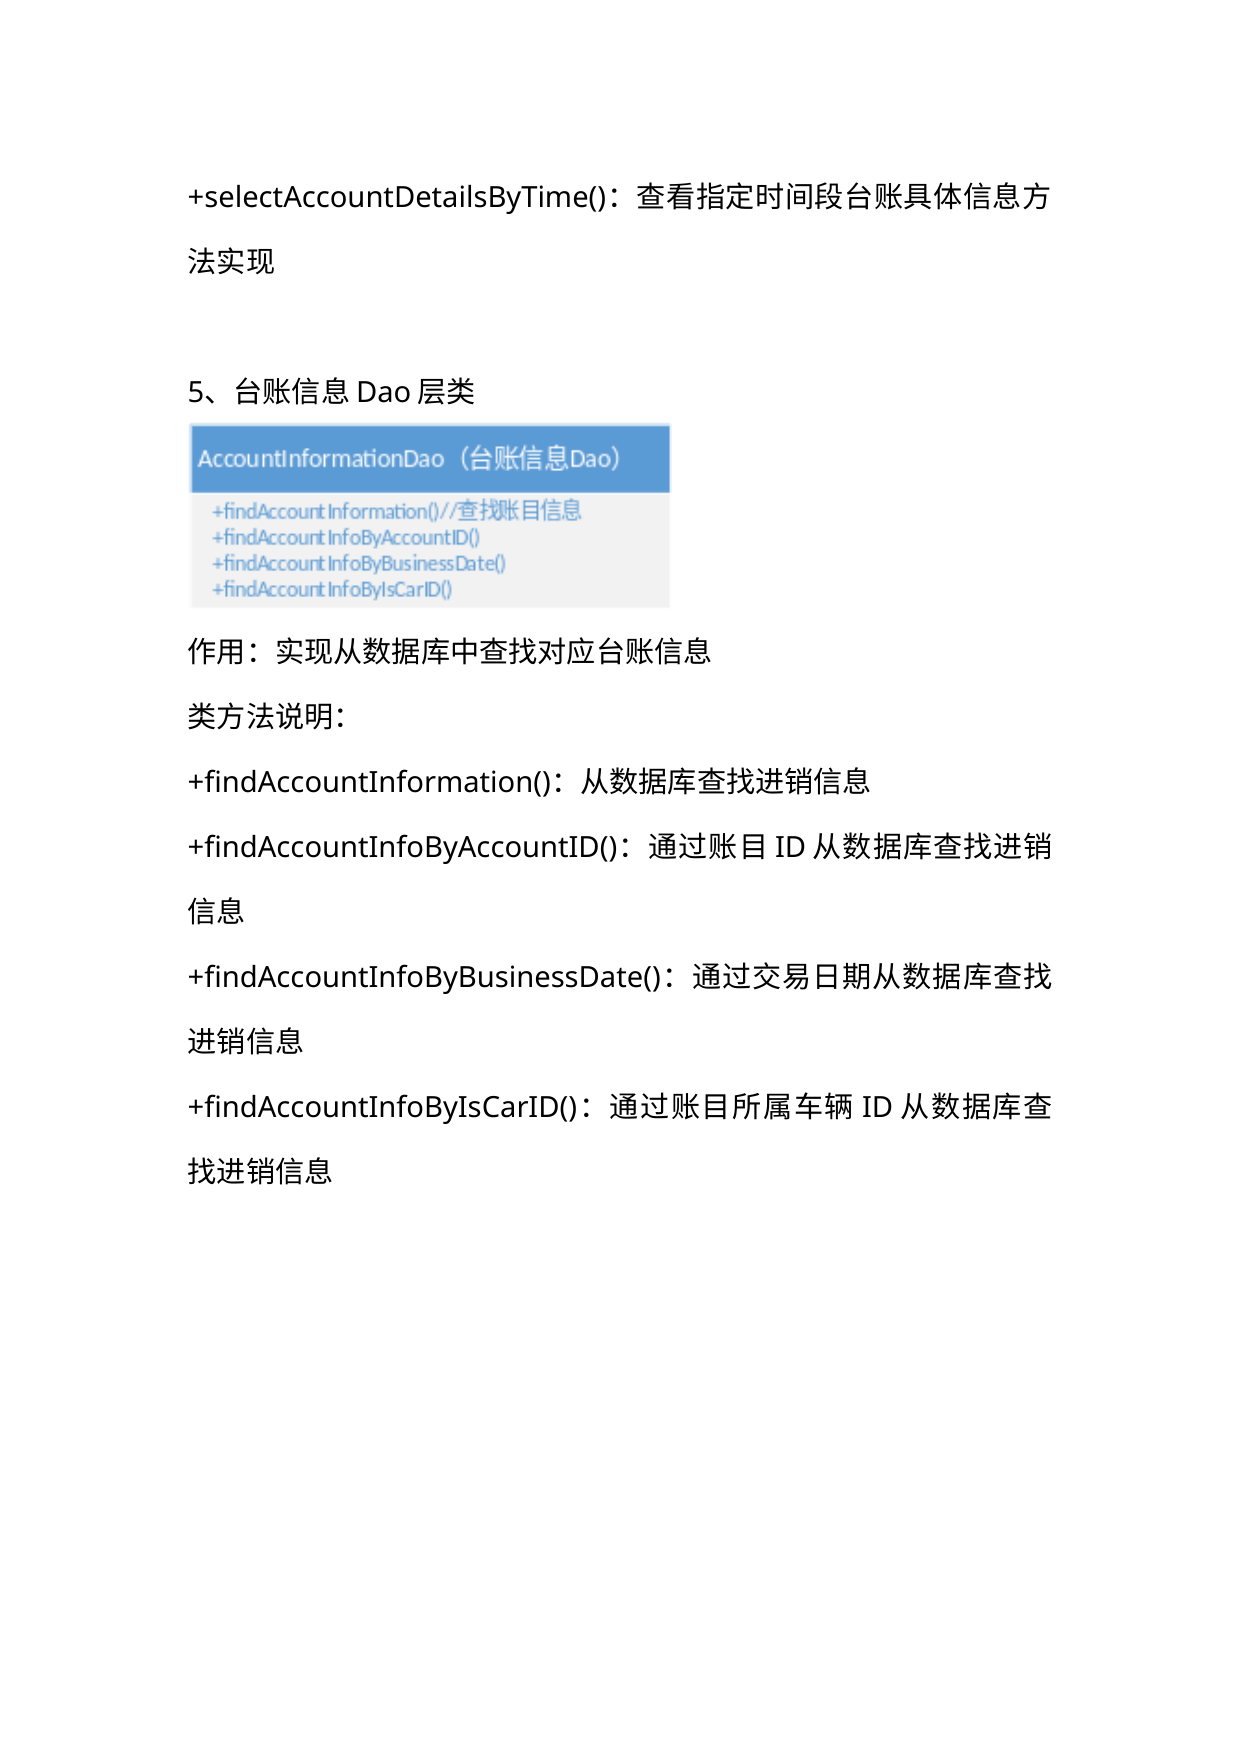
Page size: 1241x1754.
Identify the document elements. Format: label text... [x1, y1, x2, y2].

text +findAccountInfoByIsCarID()：通过账目所属车辆ID从数据库查找进销信息 [187, 1072, 1053, 1202]
text +findAccountInformation()：从数据库查找进销信息 [187, 747, 1053, 812]
text +findAccountInfoByBusinessDate()：通过交易日期从数据库查找进销信息 [187, 942, 1053, 1072]
text 作用：实现从数据库中查找对应台账信息 [187, 617, 1053, 682]
text +selectAccountDetailsByTime()：查看指定时间段台账具体信息方法实现 [187, 162, 1053, 292]
text 类方法说明： [187, 682, 1053, 747]
text +findAccountInfoByAccountID()：通过账目ID从数据库查找进销信息 [187, 812, 1053, 942]
text 5、台账信息Dao层类 [187, 357, 1053, 422]
